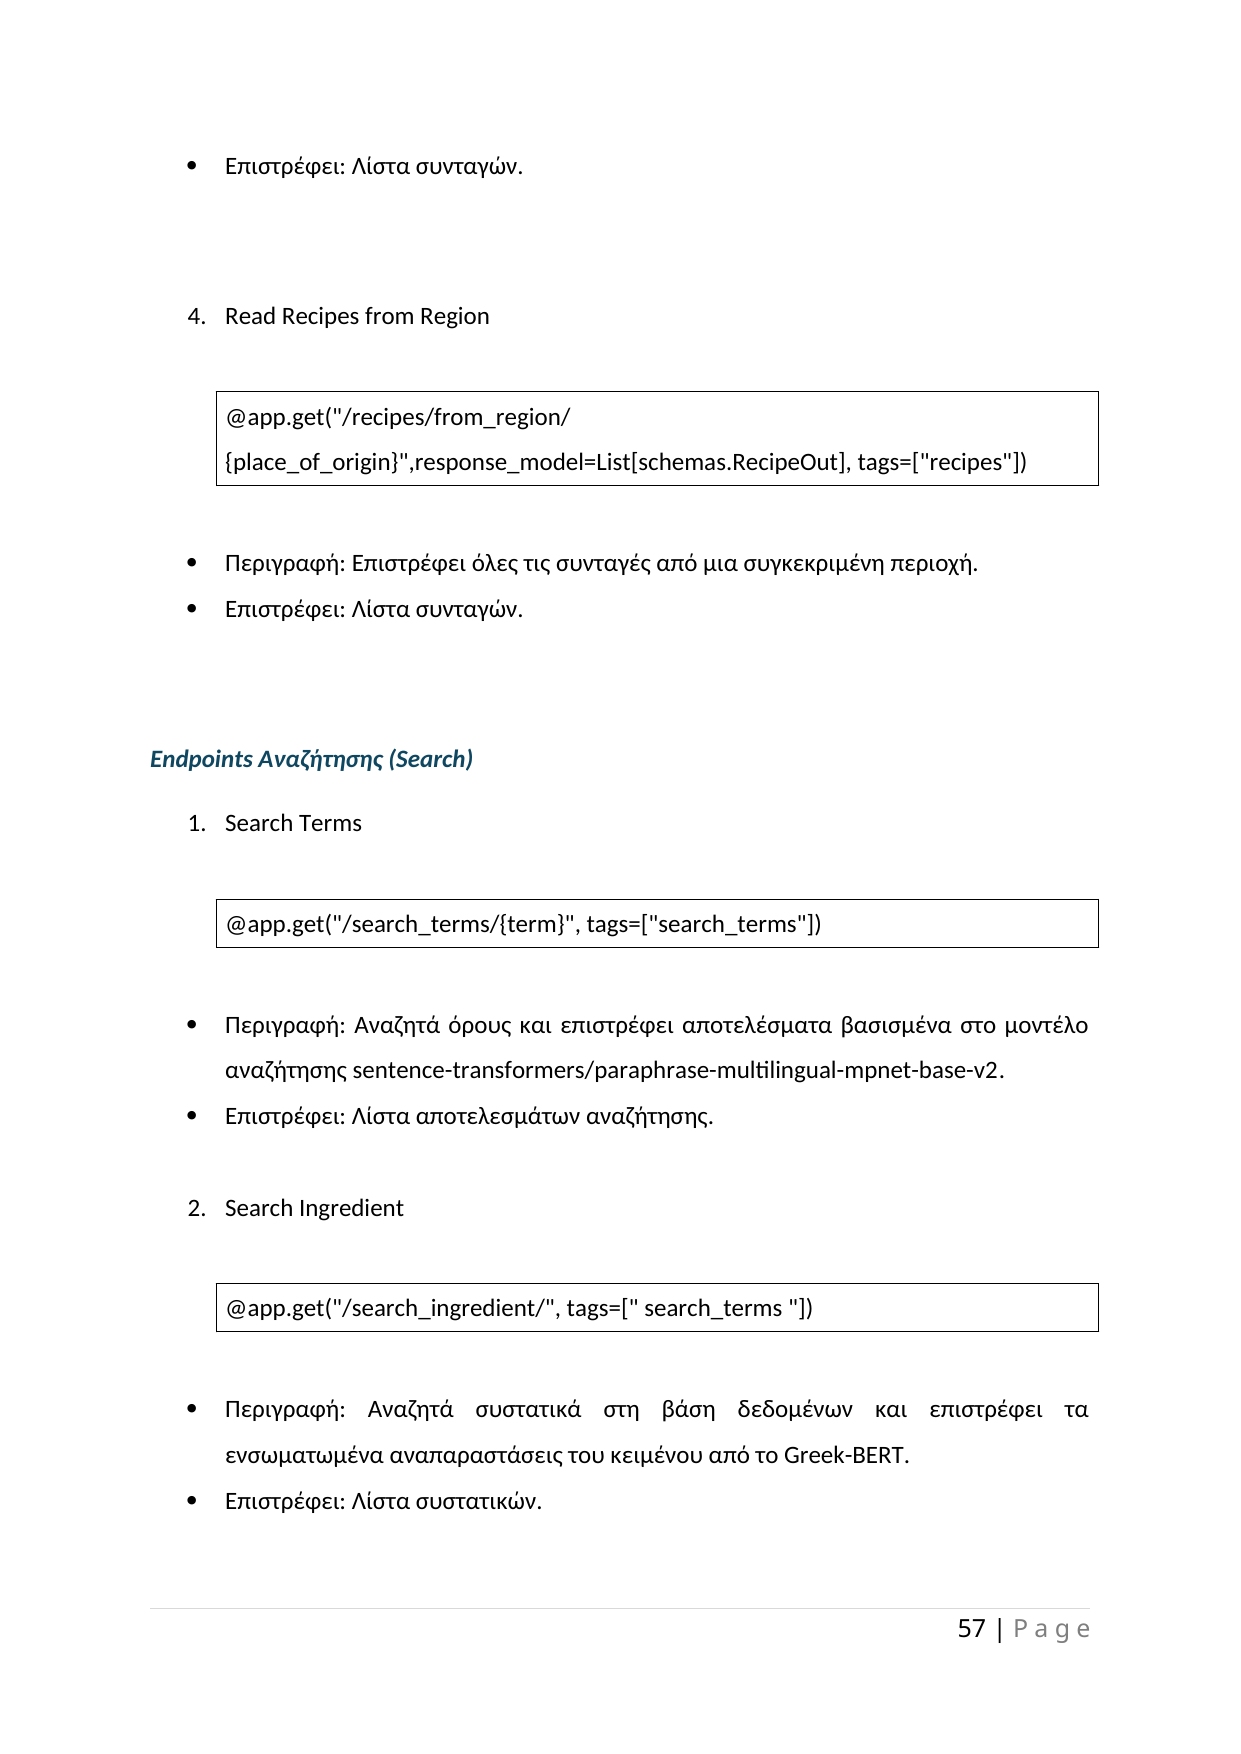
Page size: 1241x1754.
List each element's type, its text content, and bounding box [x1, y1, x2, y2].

list Search Terms [187, 807, 1090, 838]
list Επιστρέφει: Λίστα αποτελεσμάτων αναζήτησης. [187, 1100, 1090, 1131]
subtitle Endpoints Αναζήτησης (Search) [150, 743, 1090, 773]
list Search Ingredient [187, 1192, 1090, 1222]
list @app.get("/search_terms/{term}", tags=["search_terms"]) [217, 900, 1098, 947]
list @app.get("/recipes/from_region/{place_of_origin}",response_model=List[schemas.RecipeOut], tags=["recipes"]) [217, 392, 1098, 485]
list Περιγραφή: Επιστρέφει όλες τις συνταγές από μια συγκεκριμένη περιοχή. [187, 547, 1090, 578]
list Επιστρέφει: Λίστα συστατικών. [187, 1485, 1090, 1515]
list Περιγραφή: Αναζητά όρους και επιστρέφει αποτελέσματα βασισμένα στο μοντέλο αναζήτησης sentence-transformers/paraphrase-multilingual-mpnet-base-v2. [187, 1009, 1090, 1085]
list Επιστρέφει: Λίστα συνταγών. [187, 593, 1090, 623]
list Περιγραφή: Αναζητά συστατικά στη βάση δεδομένων και επιστρέφει τα ενσωματωμένα αναπαραστάσεις του κειμένου από το Greek-BERT. [187, 1393, 1090, 1470]
list Read Recipes from Region [187, 300, 1090, 330]
list Επιστρέφει: Λίστα συνταγών. [187, 150, 1090, 181]
list @app.get("/search_ingredient/", tags=[" search_terms "]) [217, 1284, 1098, 1331]
